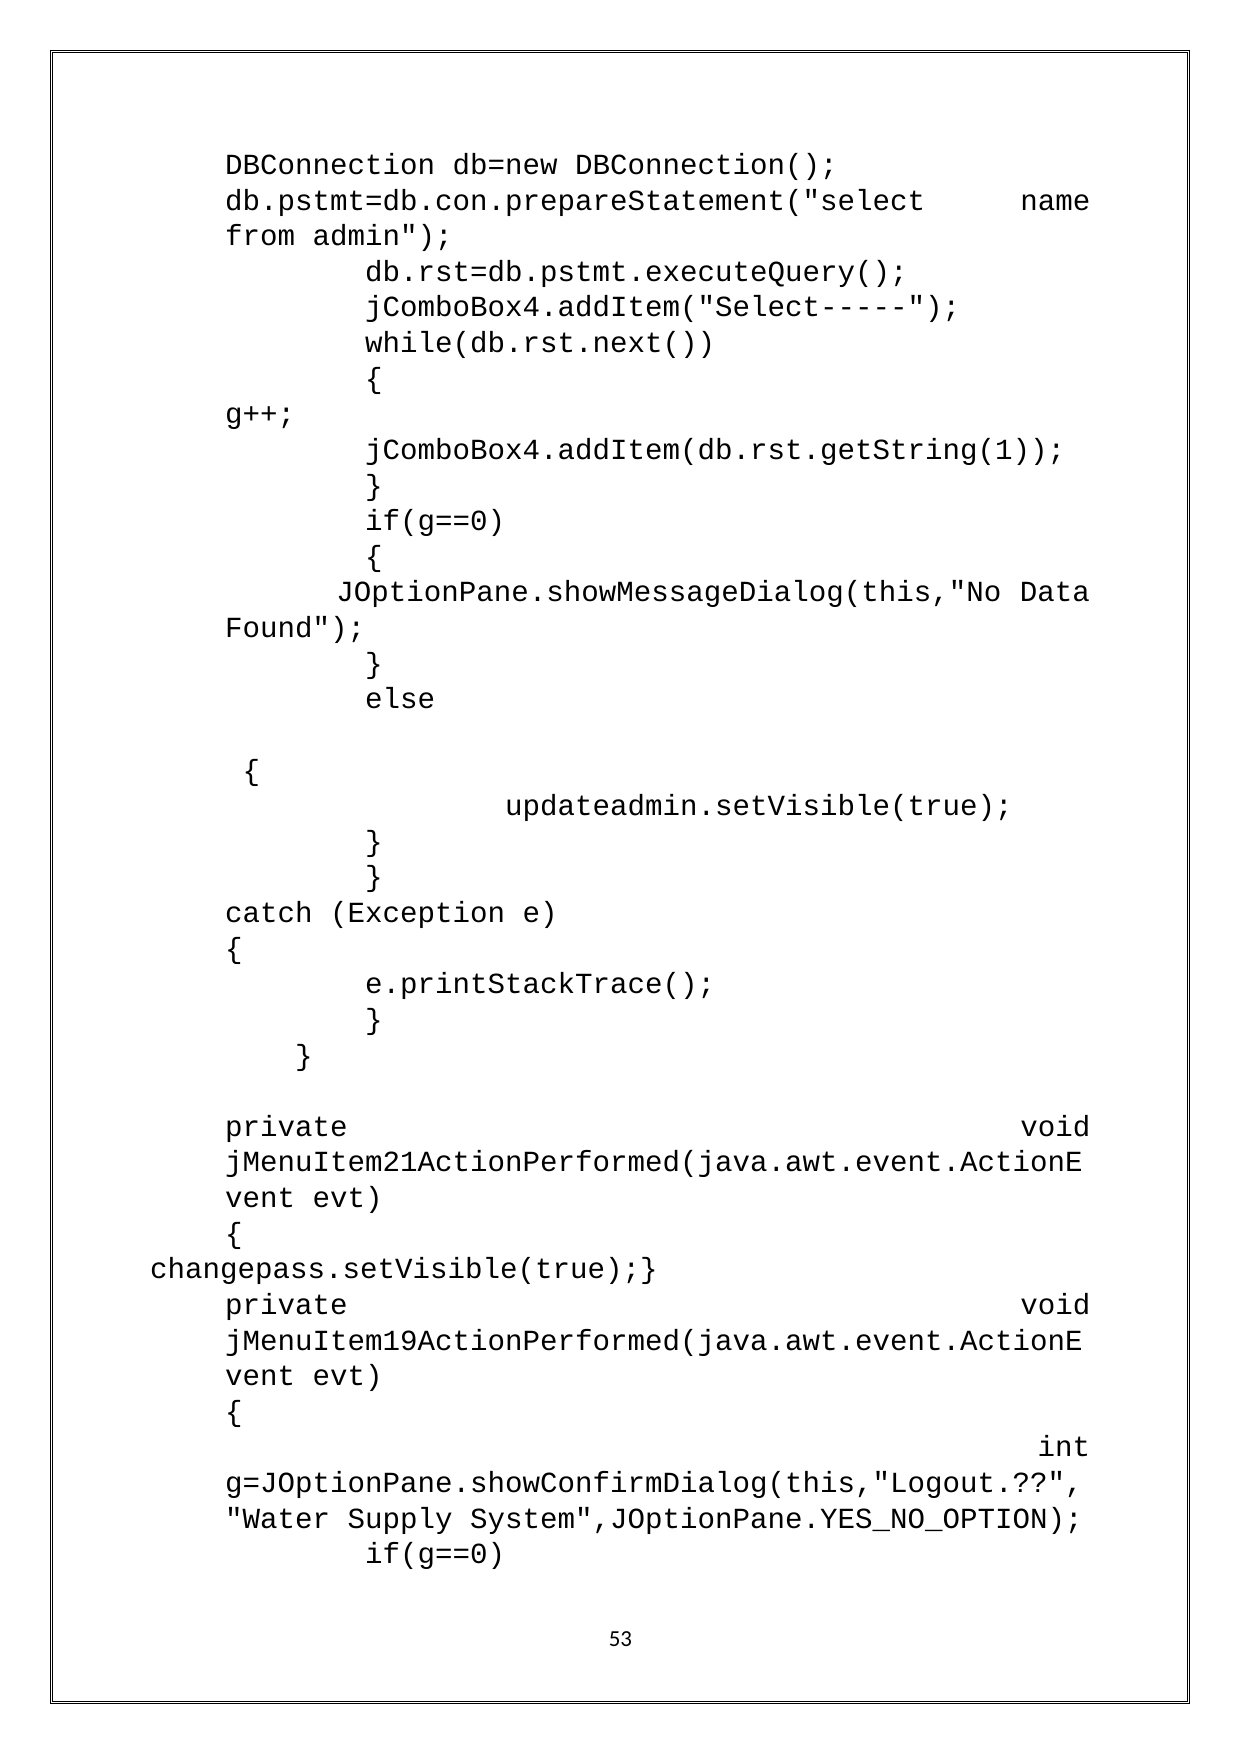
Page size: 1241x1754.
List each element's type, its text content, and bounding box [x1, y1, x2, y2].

list while(db.rst.next()) [225, 328, 1090, 361]
list else [225, 684, 1090, 717]
list e.printStackTrace(); [225, 969, 1090, 1002]
list updateadmin.setVisible(true); [225, 791, 1090, 824]
list private void jMenuItem19ActionPerformed(java.awt.event.ActionEvent evt) [225, 1290, 1090, 1394]
list JOptionPane.showMessageDialog(this,"No Data Found"); [225, 577, 1090, 646]
list } [225, 862, 1090, 896]
list db.rst=db.pstmt.executeQuery(); [225, 257, 1090, 290]
list { [225, 1219, 1090, 1252]
list } [225, 1041, 1090, 1074]
list DBConnection db=new DBConnection(); [225, 150, 1090, 183]
list db.pstmt=db.con.prepareStatement("select name from admin"); [225, 186, 1090, 254]
list if(g==0) [225, 506, 1090, 539]
list jComboBox4.addItem("Select-----"); [225, 292, 1090, 326]
list g++; [225, 399, 1090, 432]
list { [225, 542, 1090, 575]
list } [225, 1005, 1090, 1038]
list { [225, 756, 1090, 789]
list } [225, 471, 1090, 504]
list if(g==0) [225, 1539, 1090, 1572]
list private void jMenuItem21ActionPerformed(java.awt.event.ActionEvent evt) [225, 1112, 1090, 1216]
list catch (Exception e) [225, 898, 1090, 931]
list changepass.setVisible(true);} [150, 1254, 1090, 1287]
list } [225, 649, 1090, 682]
list } [225, 827, 1090, 860]
list { [225, 1397, 1090, 1430]
list { [225, 364, 1090, 397]
list { [225, 934, 1090, 967]
list int g=JOptionPane.showConfirmDialog(this,"Logout.??","Water Supply System",JOptionPane.YES_NO_OPTION); [225, 1432, 1090, 1537]
list jComboBox4.addItem(db.rst.getString(1)); [225, 435, 1090, 468]
